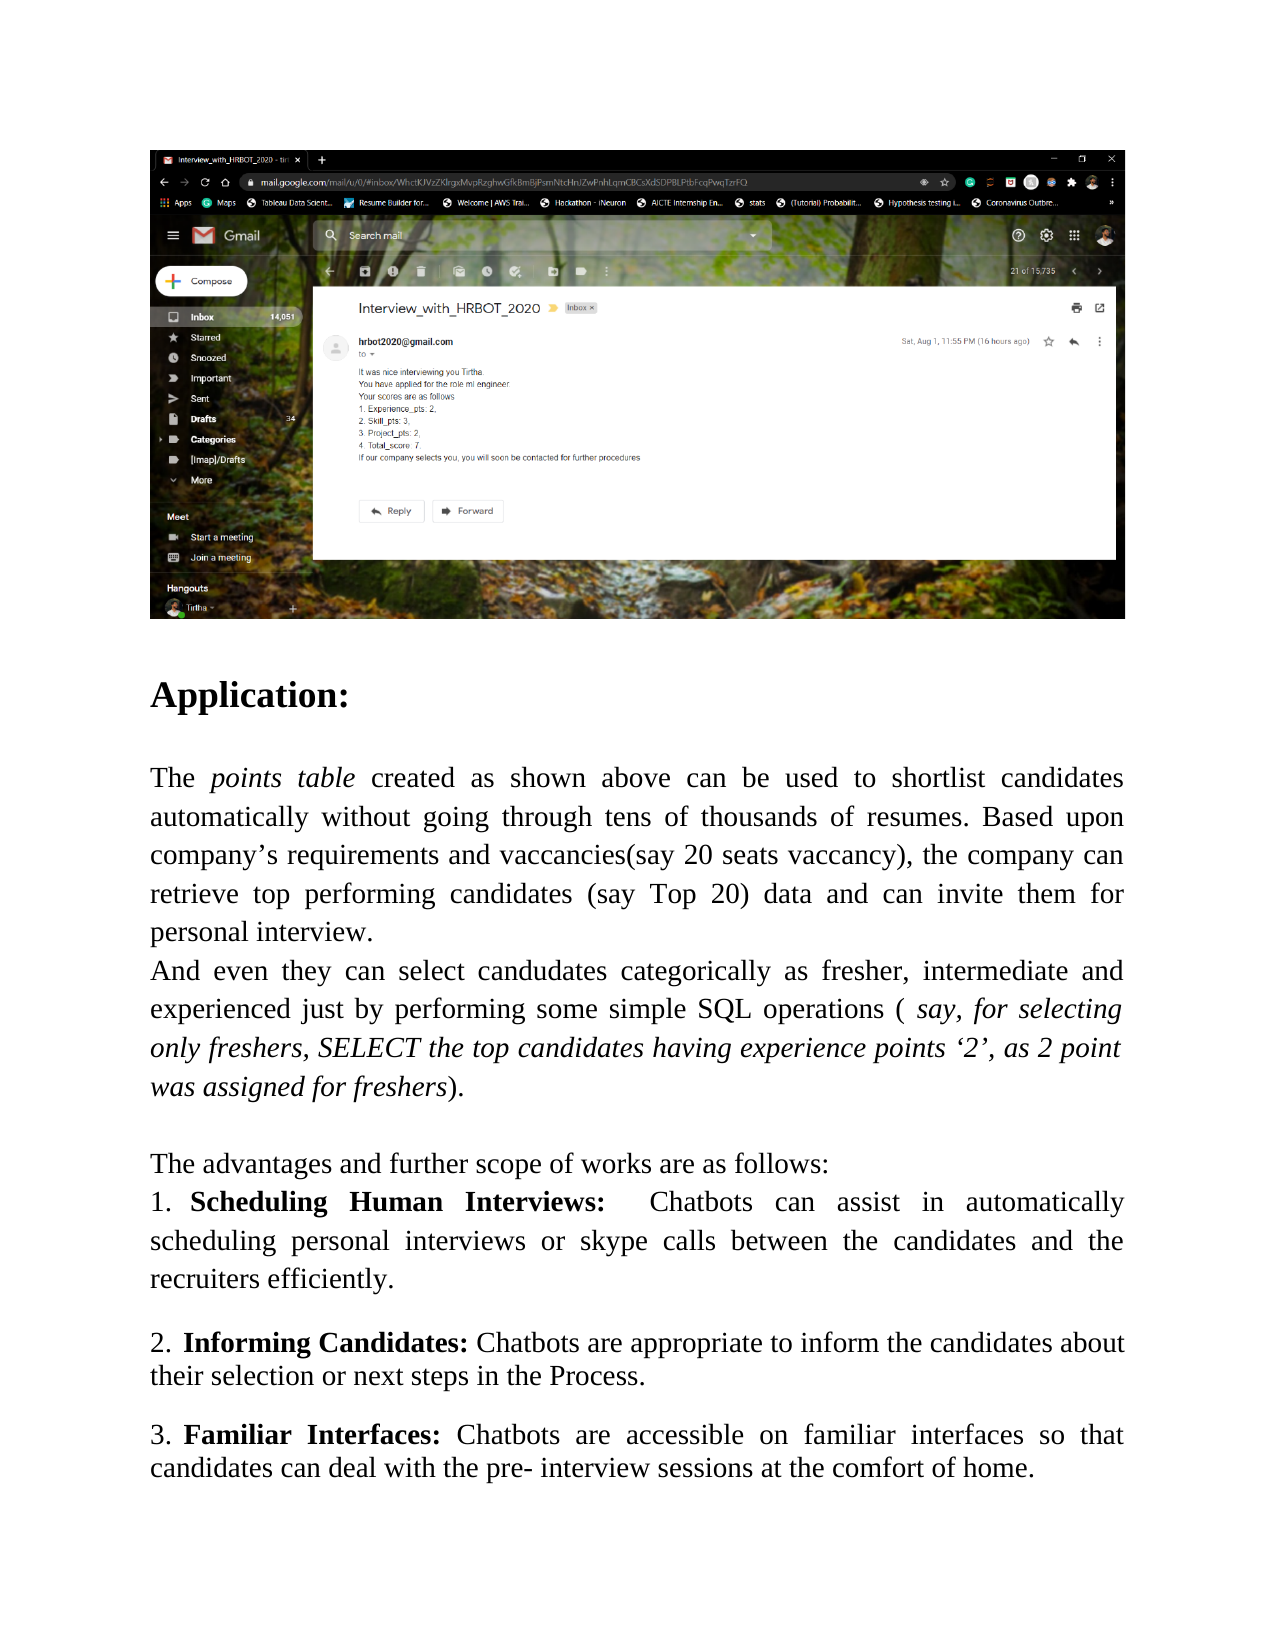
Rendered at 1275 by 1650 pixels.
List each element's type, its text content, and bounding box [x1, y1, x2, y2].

text And even they can select candudates categorically as fresher, intermediate and experienced just by performing some simple SQL operations ( say, for selecting only freshers, SELECT the top candidates having experience points ‘2’, as 2 point was assigned for freshers). [150, 953, 1125, 1102]
text Application: [150, 672, 1125, 715]
text 2. Informing Candidates: Chatbots are appropriate to inform the candidates about their selection or next steps in the Process. [150, 1325, 1125, 1392]
text 3. Familiar Interfaces: Chatbots are accessible on familiar interfaces so that candidates can deal with the pre- interview sessions at the comfort of home. [150, 1417, 1125, 1484]
picture [150, 150, 1125, 619]
text The points table created as shown above can be used to shortlist candidates automatically without going through tens of thousands of resumes. Based upon company’s requirements and vaccancies(say 20 seats vaccancy), the company can retrieve top performing candidates (say Top 20) data and can invite them for personal interview. [150, 760, 1125, 948]
text The advantages and further scope of works are as follows: [150, 1146, 1125, 1179]
text 1. Scheduling Human Interviews: Chatbots can assist in automatically scheduling personal interviews or skype calls between the candidates and the recruiters efficiently. [150, 1184, 1125, 1295]
